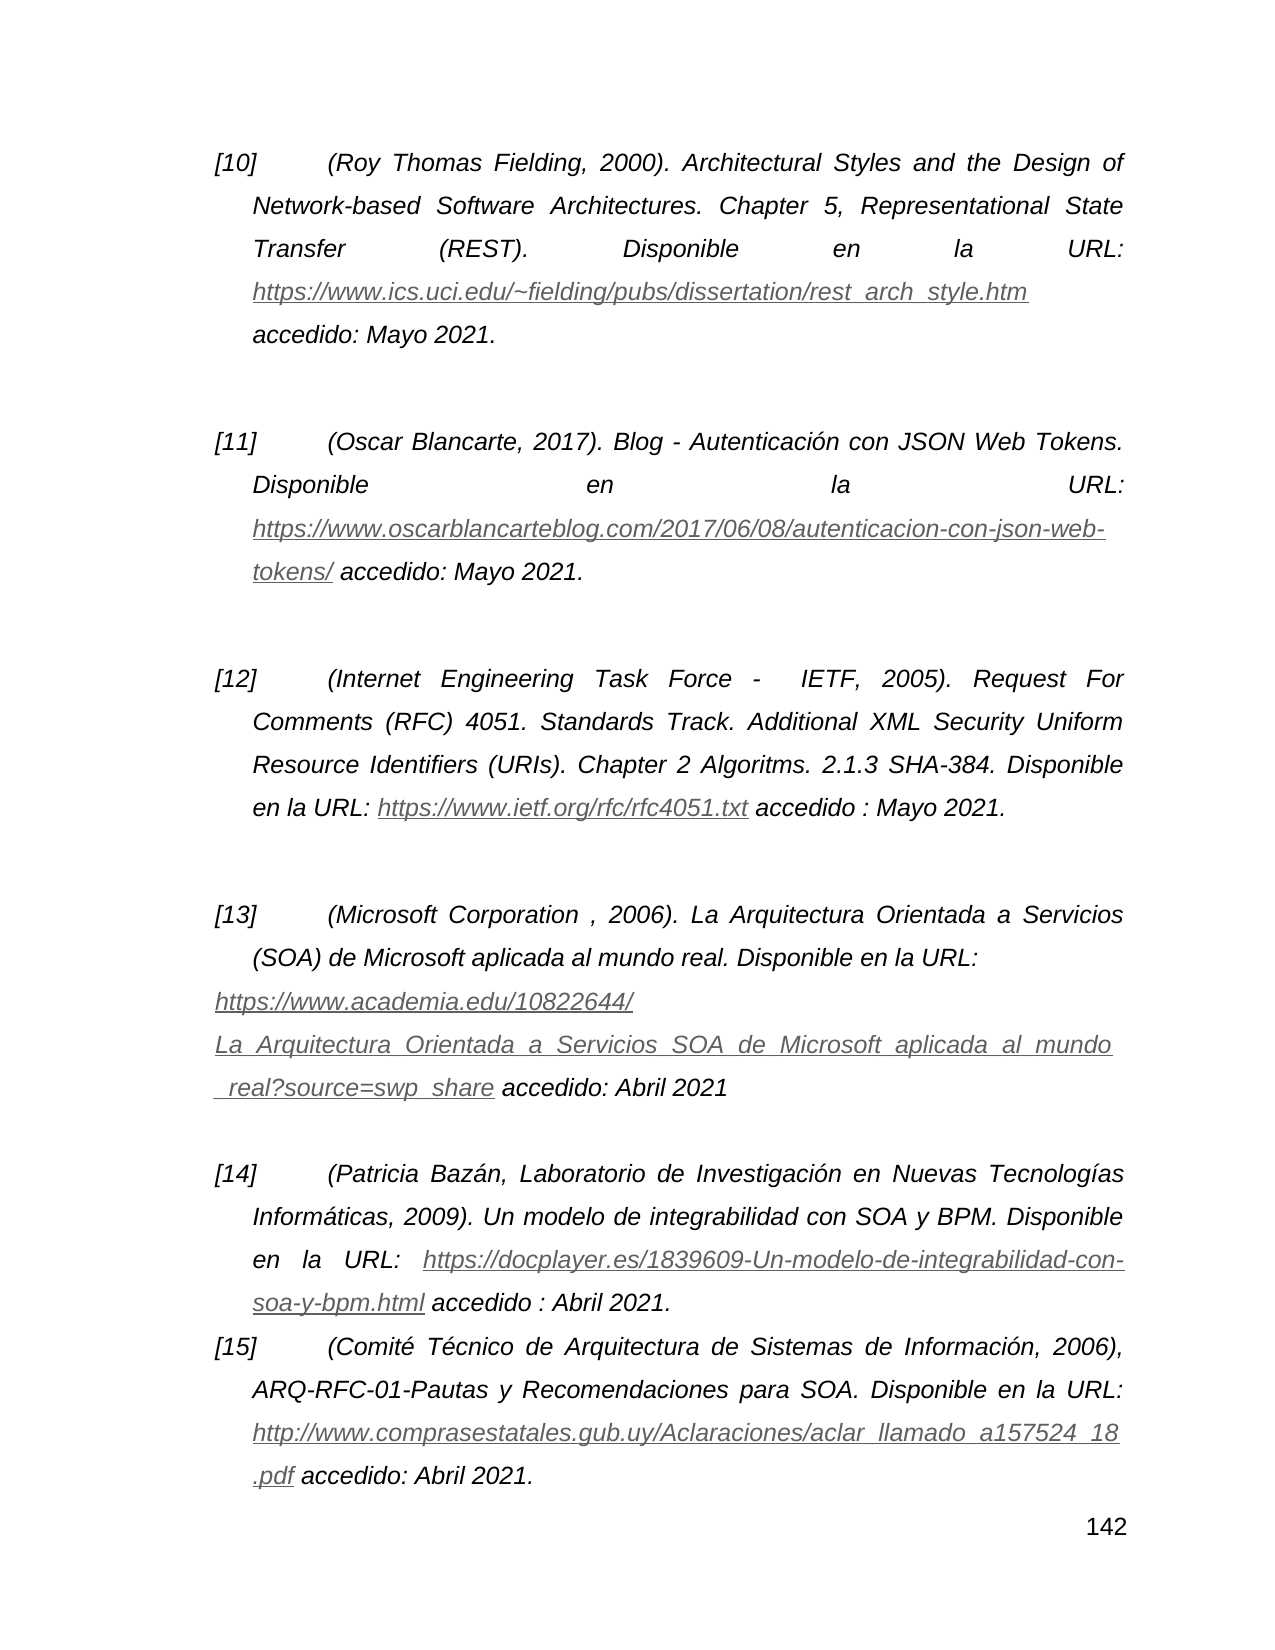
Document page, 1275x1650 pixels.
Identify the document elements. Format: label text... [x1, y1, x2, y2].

list (Microsoft Corporation , 2006). La Arquitectura Orientada a Servicios (SOA) de Microsoft aplicada al mundo real. Disponible en la URL: [215, 900, 1127, 972]
list (Roy Thomas Fielding, 2000). Architectural Styles and the Design of Network-based Software Architectures. Chapter 5, Representational State Transfer (REST). Disponible en la URL: https://www.ics.uci.edu/~fielding/pubs/dissertation/rest_arch_style.htm accedido: Mayo 2021. [215, 148, 1127, 349]
list (Internet Engineering Task Force - IETF, 2005). Request For Comments (RFC) 4051. Standards Track. Additional XML Security Uniform Resource Identifiers (URIs). Chapter 2 Algoritms. 2.1.3 SHA-384. Disponible en la URL: https://www.ietf.org/rfc/rfc4051.txt accedido : Mayo 2021. [215, 664, 1127, 822]
list (Patricia Bazán, Laboratorio de Investigación en Nuevas Tecnologías Informáticas, 2009). Un modelo de integrabilidad con SOA y BPM. Disponible en la URL: https://docplayer.es/1839609-Un-modelo-de-integrabilidad-con-soa-y-bpm.html accedido : Abril 2021. [215, 1159, 1127, 1317]
list (Oscar Blancarte, 2017). Blog - Autenticación con JSON Web Tokens. Disponible en la URL: https://www.oscarblancarteblog.com/2017/06/08/autenticacion-con-json-web-tokens/ accedido: Mayo 2021. [215, 427, 1127, 585]
list (Comité Técnico de Arquitectura de Sistemas de Información, 2006), ARQ-RFC-01-Pautas y Recomendaciones para SOA. Disponible en la URL: http://www.comprasestatales.gub.uy/Aclaraciones/aclar_llamado_a157524_18.pdf accedido: Abril 2021. [215, 1331, 1127, 1489]
text https://www.academia.edu/10822644/La_Arquitectura_Orientada_a_Servicios_SOA_de_Microsoft_aplicada_al_mundo_real?source=swp_share accedido: Abril 2021 [215, 986, 1127, 1101]
